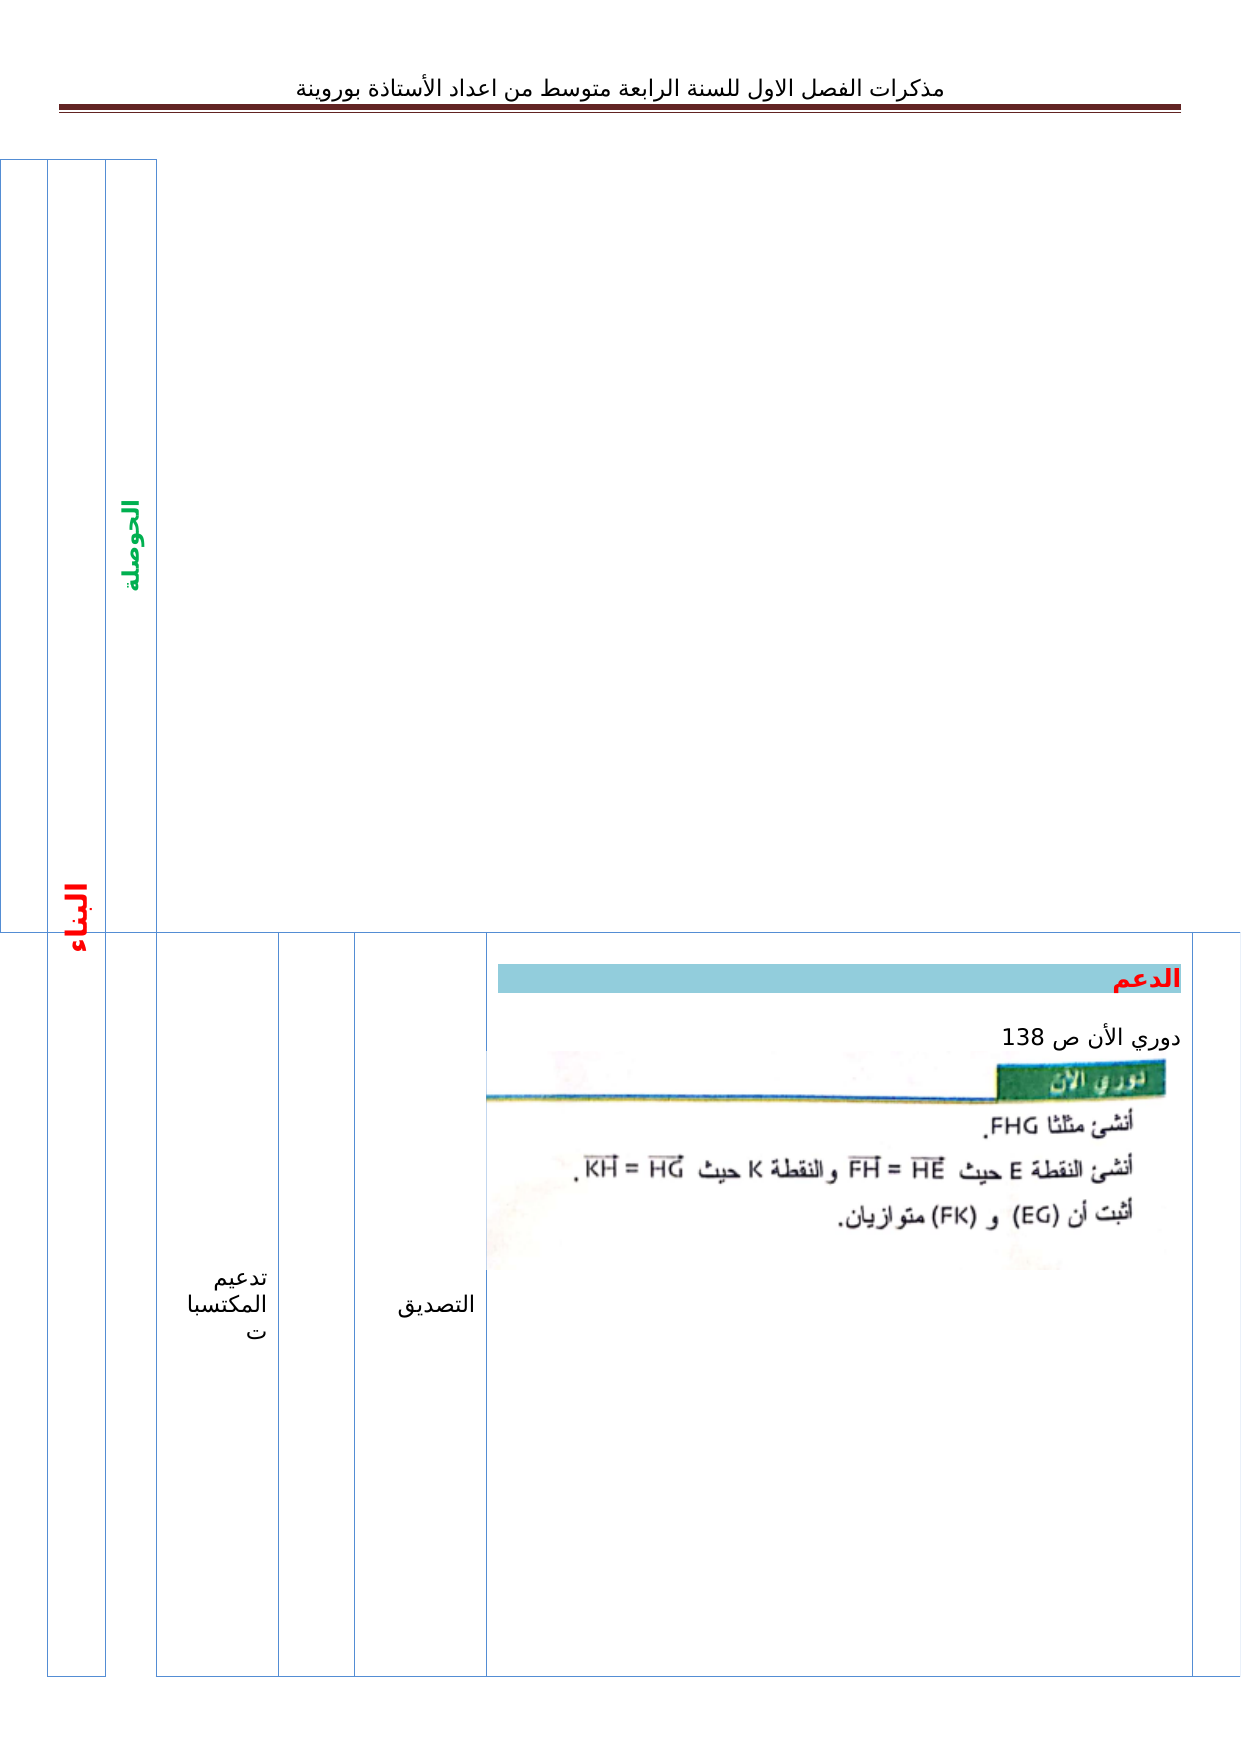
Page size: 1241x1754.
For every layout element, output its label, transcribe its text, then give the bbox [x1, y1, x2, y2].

table_cell البناء [48, 933, 105, 1676]
table_cell التصديق [355, 933, 486, 1676]
table_cell [279, 933, 354, 1676]
table_cell الدعم دوري الأن ص 138 [487, 933, 1192, 1676]
table_cell [48, 160, 105, 932]
table_cell تدعيم المكتسبات [157, 933, 278, 1676]
table_cell الحوصلة [106, 160, 156, 932]
picture [486, 1051, 1182, 1270]
